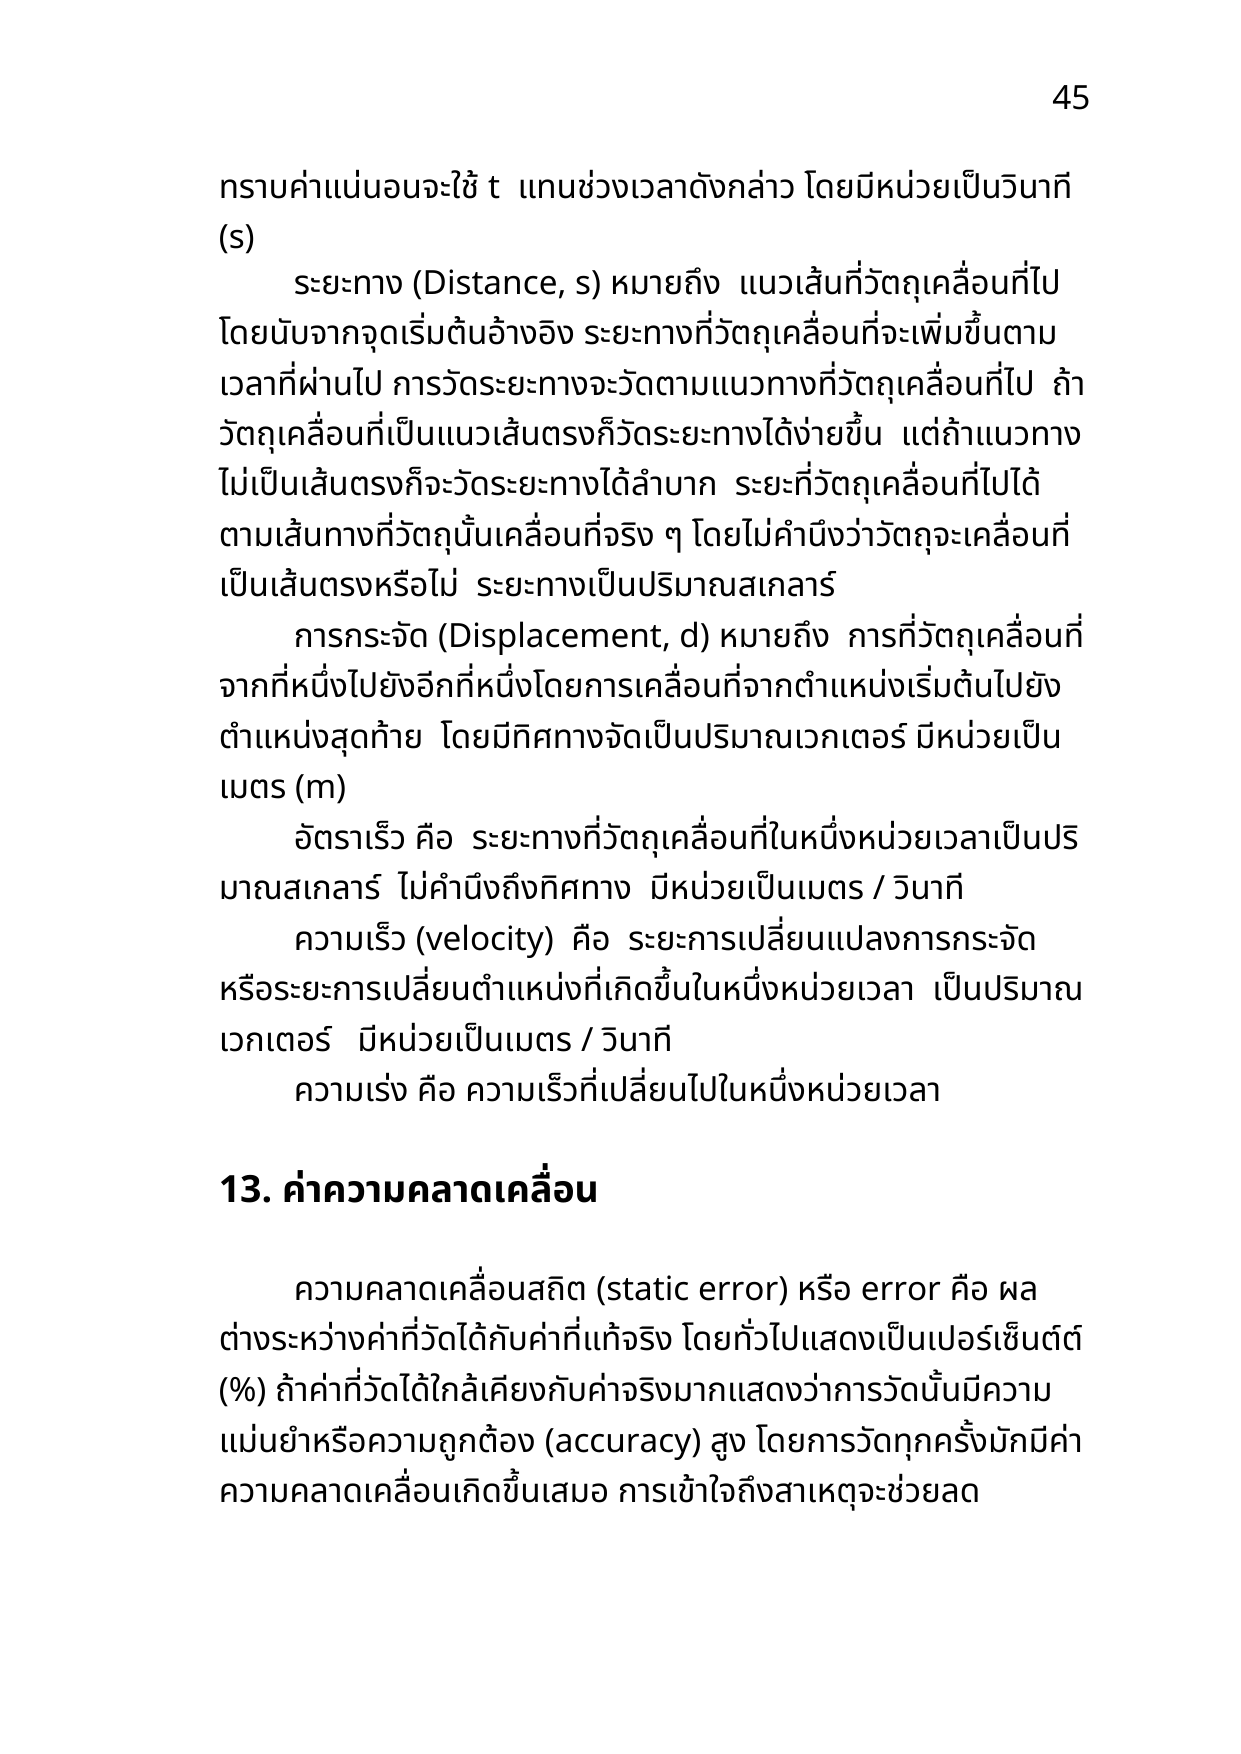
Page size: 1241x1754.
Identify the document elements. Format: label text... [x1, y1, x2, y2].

text อัตราเร็ว คือ ระยะทางที่วัตถุเคลื่อนที่ในหนึ่งหน่วยเวลาเป็นปริมาณสเกลาร์ ไม่คำนึงถึงทิศทาง มีหน่วยเป็นเมตร / วินาที [218, 814, 1090, 915]
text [218, 162, 1090, 258]
text ความเร็ว (velocity) คือ ระยะการเปลี่ยนแปลงการกระจัดหรือระยะการเปลี่ยนตำแหน่งที่เกิดขึ้นในหนึ่งหน่วยเวลา เป็นปริมาณเวกเตอร์ มีหน่วยเป็นเมตร / วินาที [218, 915, 1090, 1066]
text ระยะทาง (Distance, s) หมายถึง แนวเส้นที่วัตถุเคลื่อนที่ไปโดยนับจากจุดเริ่มต้นอ้างอิง ระยะทางที่วัตถุเคลื่อนที่จะเพิ่มขึ้นตามเวลาที่ผ่านไป การวัดระยะทางจะวัดตามแนวทางที่วัตถุเคลื่อนที่ไป ถ้าวัตถุเคลื่อนที่เป็นแนวเส้นตรงก็วัดระยะทางได้ง่ายขึ้น แต่ถ้าแนวทางไม่เป็นเส้นตรงก็จะวัดระยะทางได้ลำบาก ระยะที่วัตถุเคลื่อนที่ไปได้ตามเส้นทางที่วัตถุนั้นเคลื่อนที่จริง ๆ โดยไม่คำนึงว่าวัตถุจะเคลื่อนที่เป็นเส้นตรงหรือไม่ ระยะทางเป็นปริมาณสเกลาร์ [218, 258, 1090, 612]
text 13. ค่าความคลาดเคลื่อน [218, 1162, 1090, 1219]
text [218, 1265, 1090, 1517]
text ความเร่ง คือ ความเร็วที่เปลี่ยนไปในหนึ่งหน่วยเวลา [218, 1066, 1090, 1117]
text การกระจัด (Displacement, d) หมายถึง การที่วัตถุเคลื่อนที่จากที่หนึ่งไปยังอีกที่หนึ่งโดยการเคลื่อนที่จากตำแหน่งเริ่มต้นไปยังตำแหน่งสุดท้าย โดยมีทิศทางจัดเป็นปริมาณเวกเตอร์ มีหน่วยเป็นเมตร (m) [218, 612, 1090, 814]
